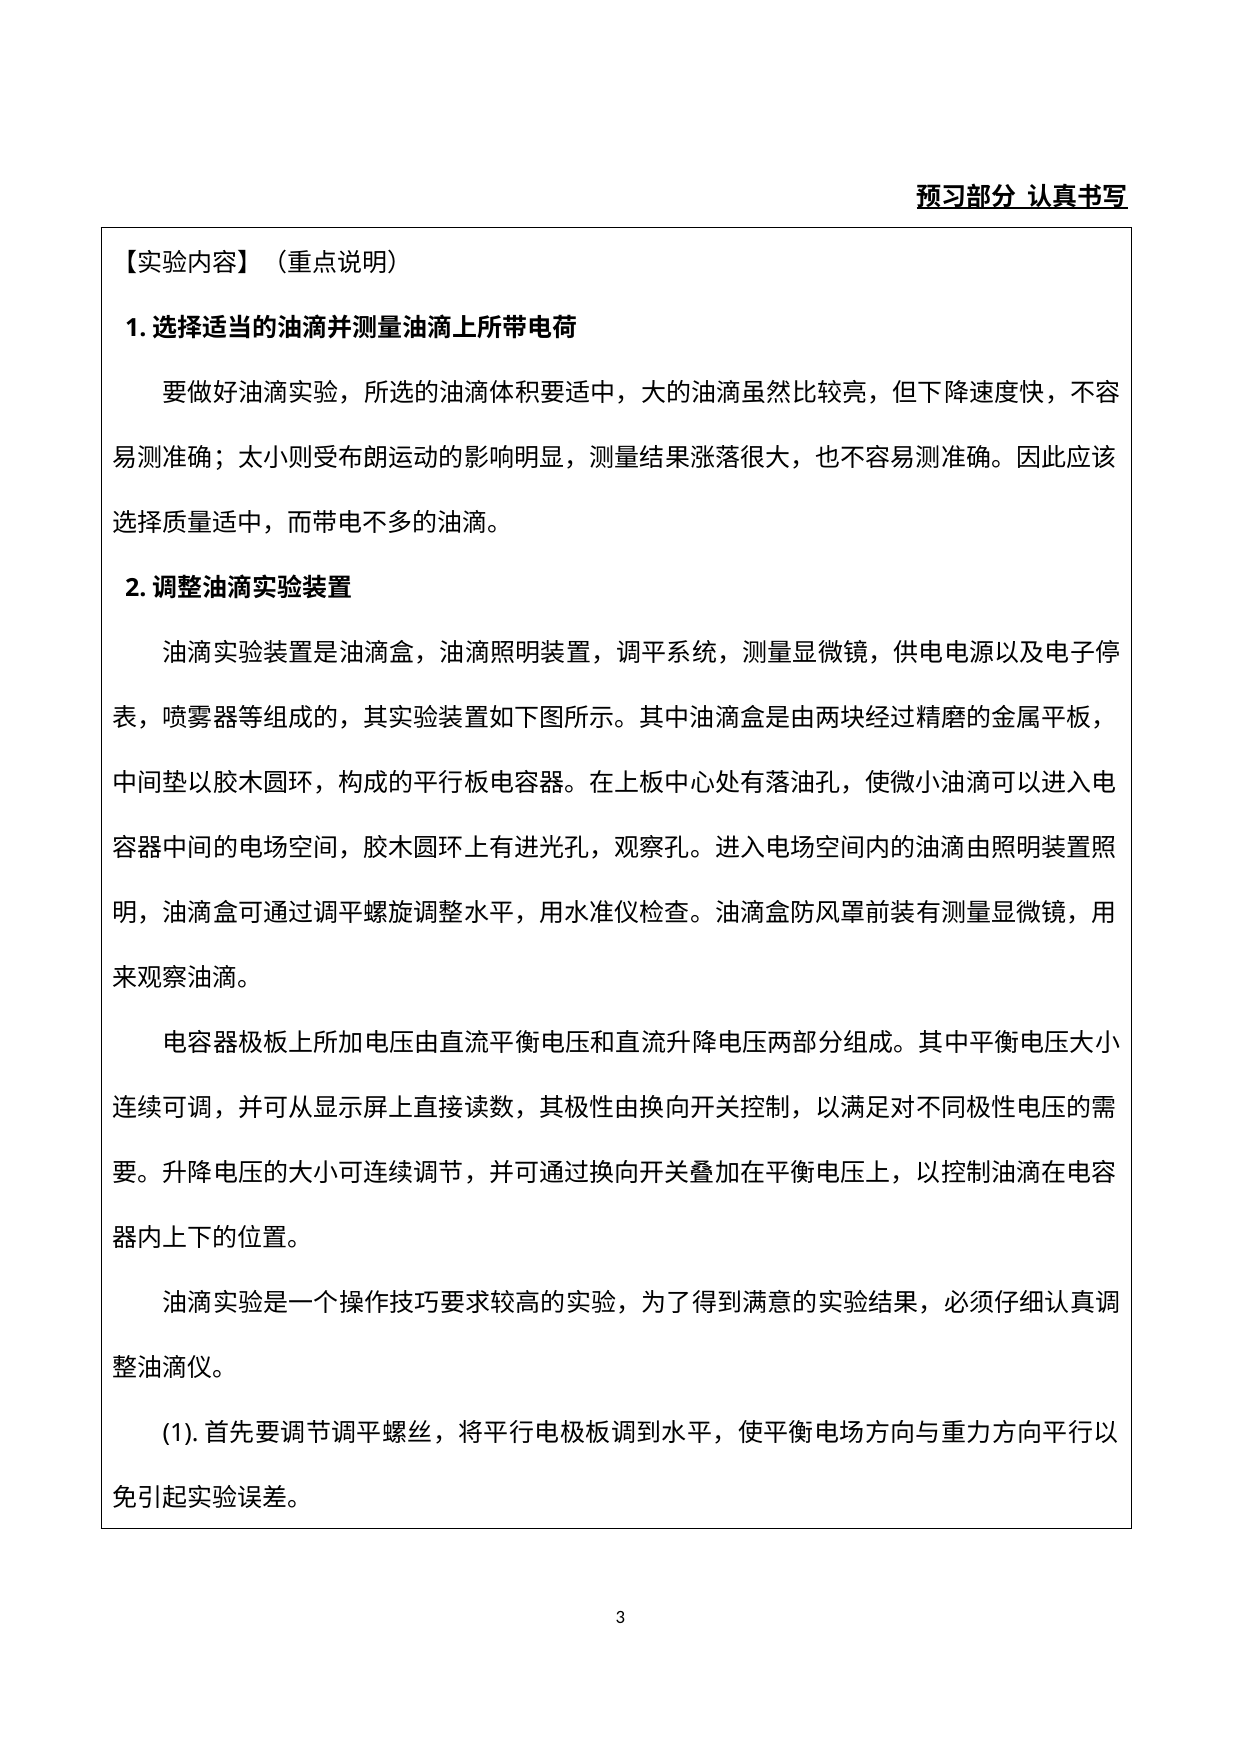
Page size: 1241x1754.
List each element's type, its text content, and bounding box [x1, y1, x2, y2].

text 预习部分 认真书写 [112, 162, 1128, 227]
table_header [102, 228, 1131, 1528]
